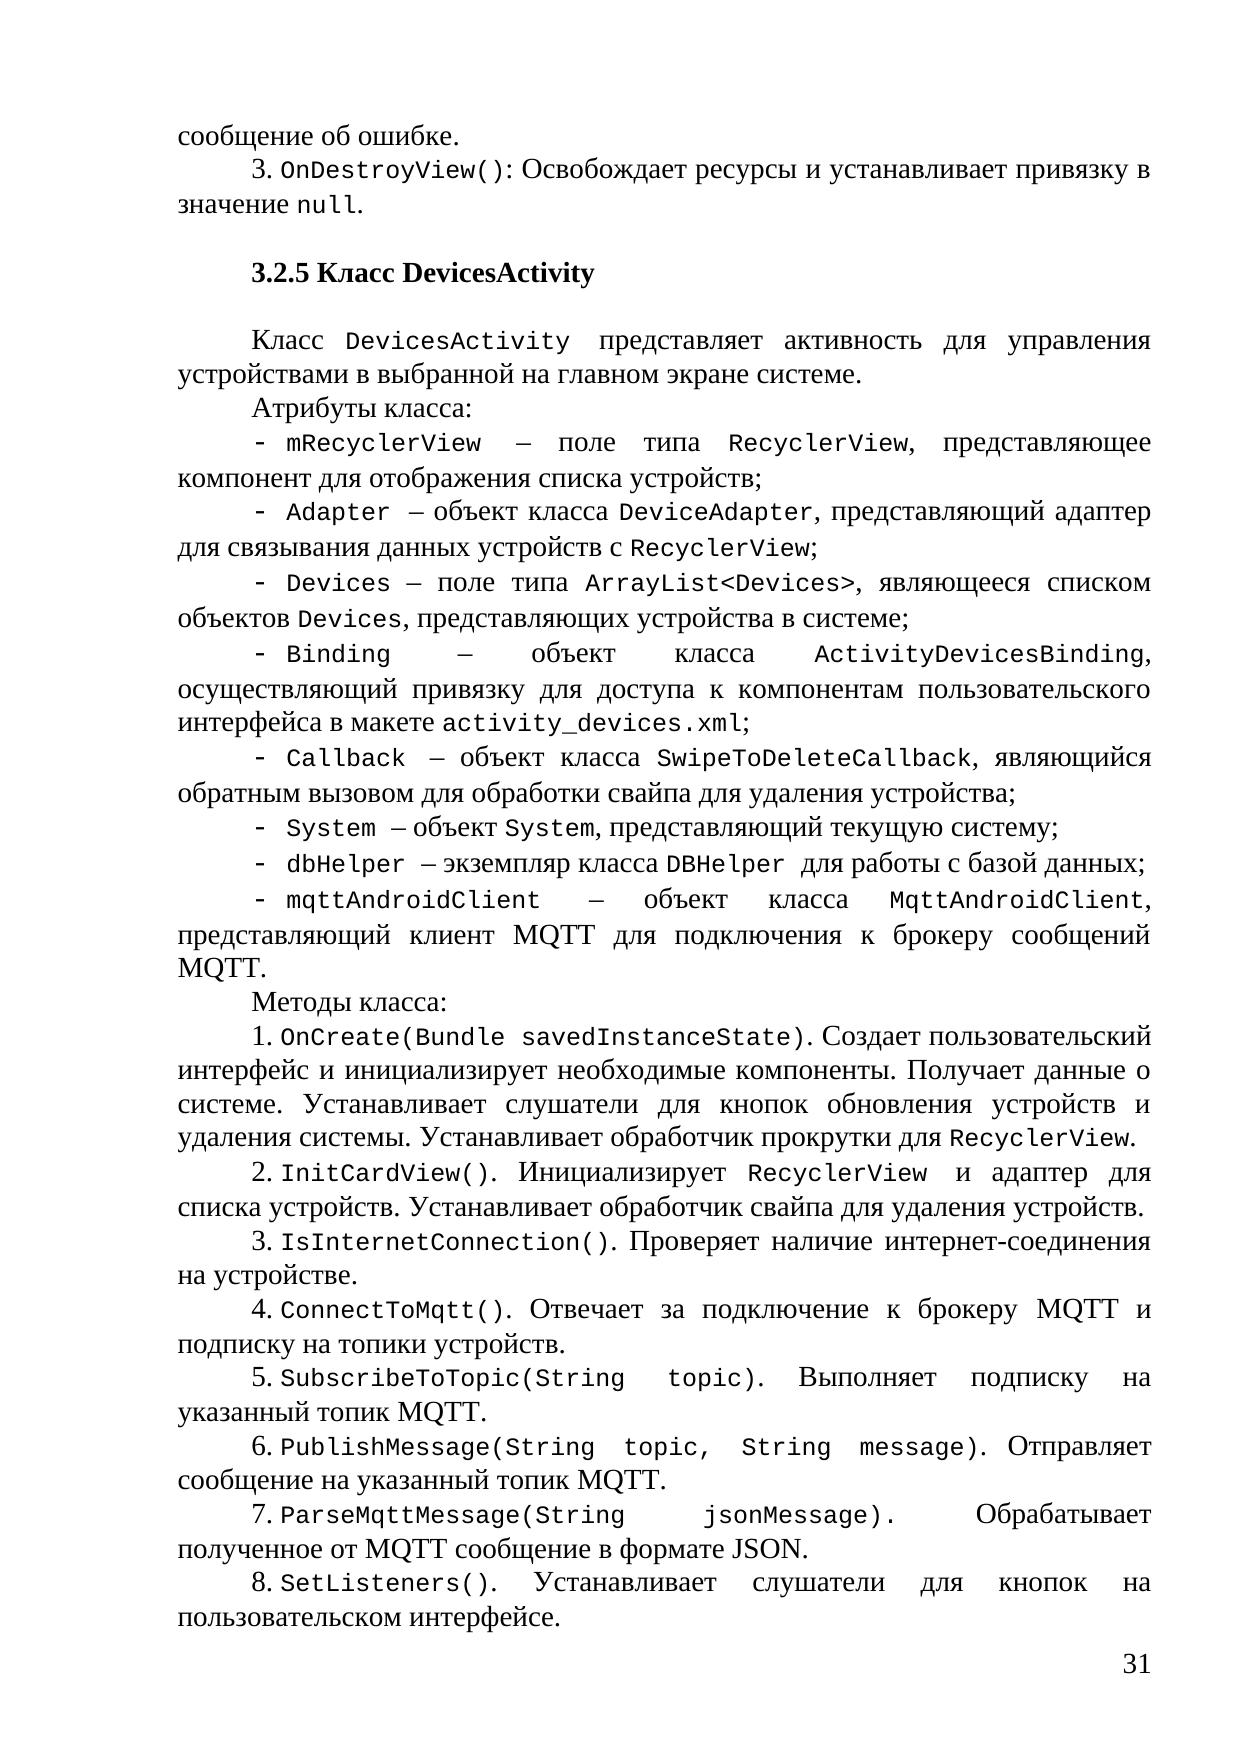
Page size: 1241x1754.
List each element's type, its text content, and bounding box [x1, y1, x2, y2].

list IsInternetConnection(). Проверяет наличие интернет-соединения на устройстве. [177, 1223, 1152, 1291]
list SetListeners(). Устанавливает слушатели для кнопок на пользовательском интерфейсе. [177, 1564, 1152, 1633]
list dbHelper – экземпляр класса DBHelper для работы с базой данных; [177, 845, 1152, 881]
list OnCreate(Bundle savedInstanceState). Создает пользовательский интерфейс и инициализирует необходимые компоненты. Получает данные о системе. Устанавливает слушатели для кнопок обновления устройств и удаления системы. Устанавливает обработчик прокрутки для RecyclerView. [177, 1018, 1152, 1154]
list Adapter – объект класса DeviceAdapter, представляющий адаптер для связывания данных устройств с RecyclerView; [177, 493, 1152, 564]
list Devices – поле типа ArrayList<Devices>, являющееся списком объектов Devices, представляющих устройства в системе; [177, 564, 1152, 635]
text Класс DevicesActivity представляет активность для управления устройствами в выбранной на главном экране системе. [177, 322, 1152, 390]
list Callback – объект класса SwipeToDeleteCallback, являющийся обратным вызовом для обработки свайпа для удаления устройства; [177, 739, 1152, 809]
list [177, 118, 1152, 152]
list Binding – объект класса ActivityDevicesBinding, осуществляющий привязку для доступа к компонентам пользовательского интерфейса в макете activity_devices.xml; [177, 635, 1152, 739]
list OnDestroyView(): Освобождает ресурсы и устанавливает привязку в значение null. [177, 152, 1152, 221]
list ConnectToMqtt(). Отвечает за подключение к брокеру MQTT и подписку на топики устройств. [177, 1291, 1152, 1359]
list mqttAndroidClient – объект класса MqttAndroidClient, представляющий клиент MQTT для подключения к брокеру сообщений MQTT. [177, 881, 1152, 984]
list PublishMessage(String topic, String message). Отправляет сообщение на указанный топик MQTT. [177, 1428, 1152, 1496]
list ParseMqttMessage(String jsonMessage). Обрабатывает полученное от MQTT сообщение в формате JSON. [177, 1496, 1152, 1564]
list SubscribeToTopic(String topic). Выполняет подписку на указанный топик MQTT. [177, 1359, 1152, 1428]
list mRecyclerView – поле типа RecyclerView, представляющее компонент для отображения списка устройств; [177, 424, 1152, 493]
subtitle 3.2.5 Класс DevicesActivity [177, 255, 1152, 288]
list InitCardView(). Инициализирует RecyclerView и адаптер для списка устройств. Устанавливает обработчик свайпа для удаления устройств. [177, 1154, 1152, 1223]
list System – объект System, представляющий текущую систему; [177, 809, 1152, 845]
text Атрибуты класса: [177, 390, 1152, 424]
list Методы класса: [251, 984, 1152, 1018]
